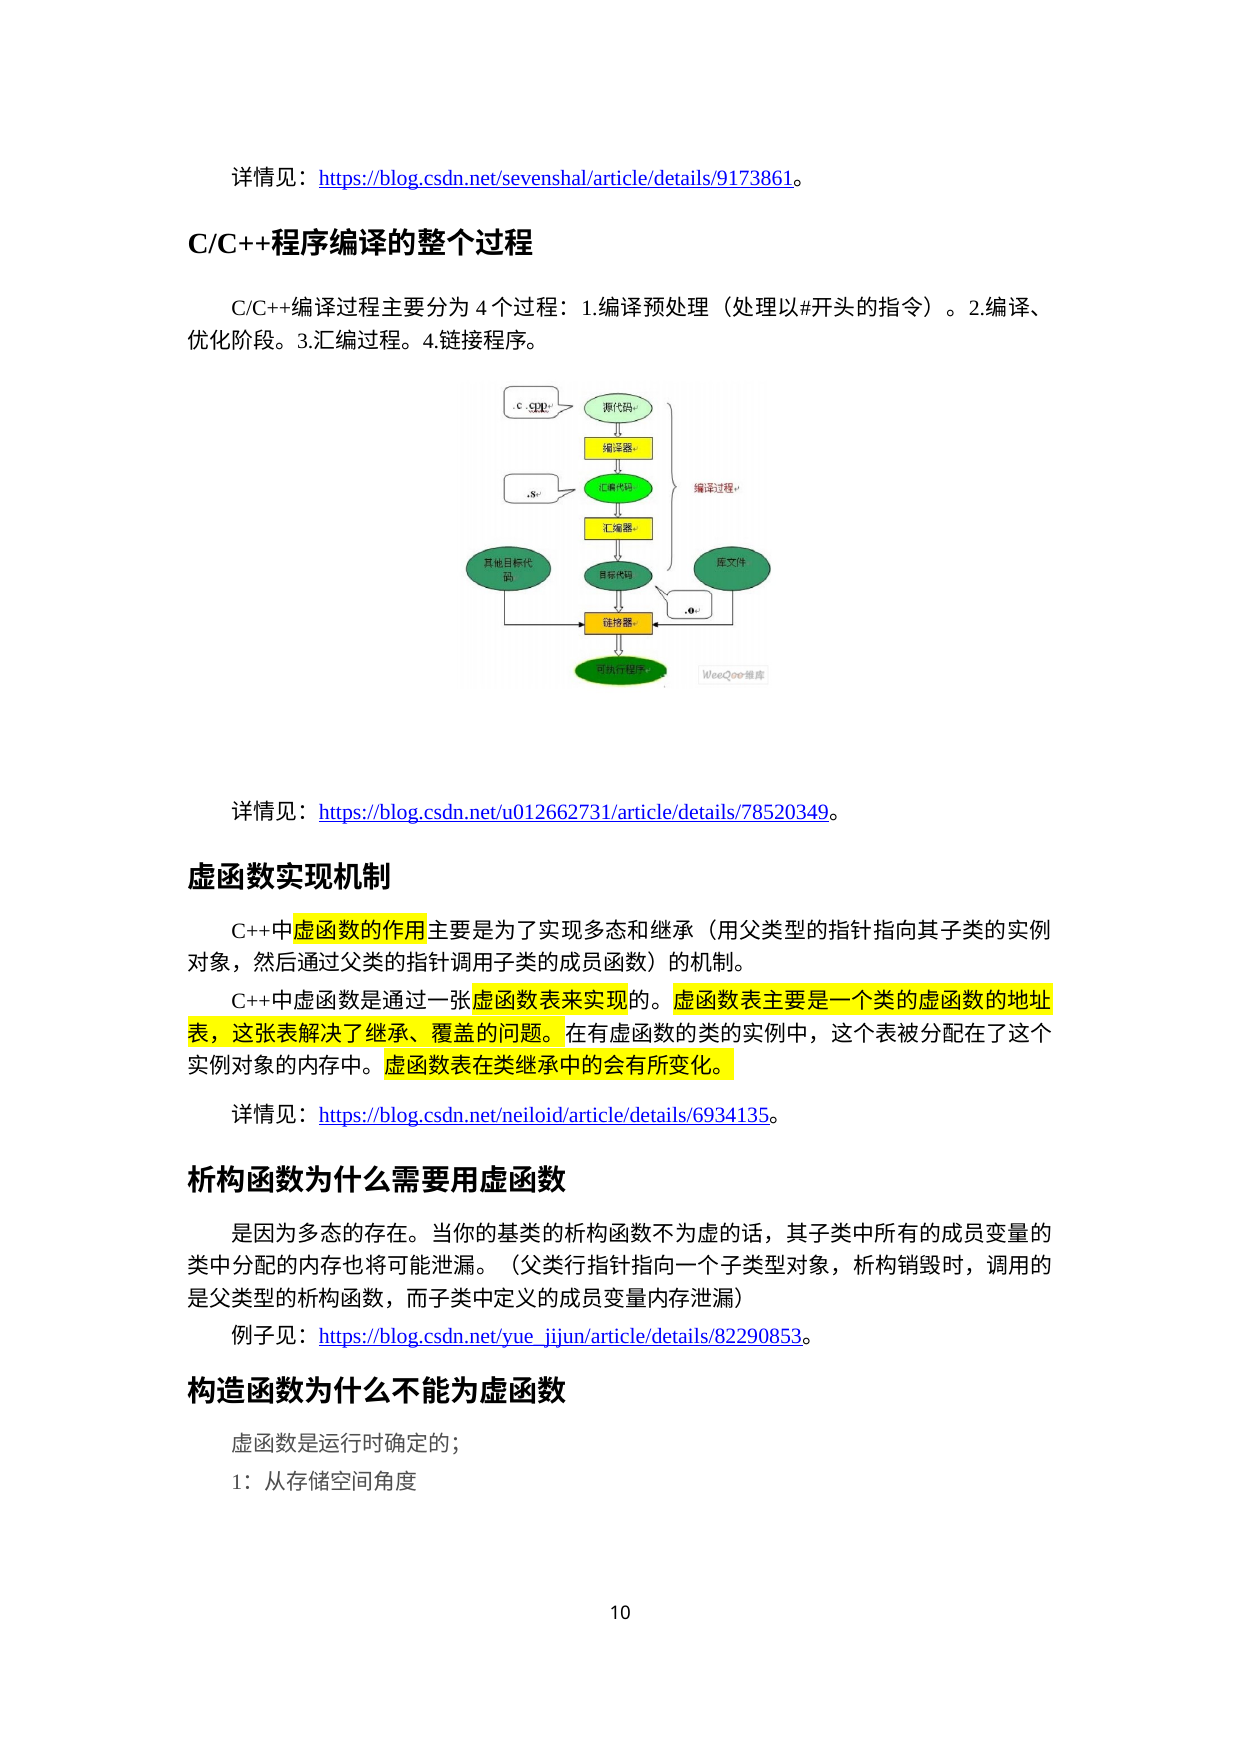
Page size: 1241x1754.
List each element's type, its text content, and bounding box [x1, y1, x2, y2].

text 例子见：https://blog.csdn.net/yue_jijun/article/details/82290853。 [187, 1318, 1053, 1351]
text C/C++编译过程主要分为4个过程：1.编译预处理（处理以#开头的指令）。2.编译、优化阶段。3.汇编过程。4.链接程序。 [187, 290, 1053, 355]
picture [443, 371, 797, 699]
subtitle 构造函数为什么不能为虚函数 [187, 1356, 1053, 1421]
text 详情见：https://blog.csdn.net/neiloid/article/details/6934135。 [187, 1096, 1053, 1129]
subtitle 虚函数实现机制 [187, 842, 1053, 907]
text 详情见：https://blog.csdn.net/sevenshal/article/details/9173861。 [187, 160, 1053, 192]
text 详情见：https://blog.csdn.net/u012662731/article/details/78520349。 [187, 793, 1053, 826]
text 1：从存储空间角度 [187, 1464, 1053, 1496]
subtitle 析构函数为什么需要用虚函数 [187, 1145, 1053, 1210]
text 虚函数是运行时确定的； [187, 1426, 1053, 1458]
text C++中虚函数是通过一张虚函数表来实现的。虚函数表主要是一个类的虚函数的地址表，这张表解决了继承、覆盖的问题。在有虚函数的类的实例中，这个表被分配在了这个实例对象的内存中。虚函数表在类继承中的会有所变化。 [187, 983, 1053, 1080]
subtitle C/C++程序编译的整个过程 [187, 208, 1053, 273]
text 是因为多态的存在。当你的基类的析构函数不为虚的话，其子类中所有的成员变量的类中分配的内存也将可能泄漏。（父类行指针指向一个子类型对象，析构销毁时，调用的是父类型的析构函数，而子类中定义的成员变量内存泄漏） [187, 1215, 1053, 1313]
text C++中虚函数的作用主要是为了实现多态和继承（用父类型的指针指向其子类的实例对象，然后通过父类的指针调用子类的成员函数）的机制。 [187, 912, 1053, 977]
